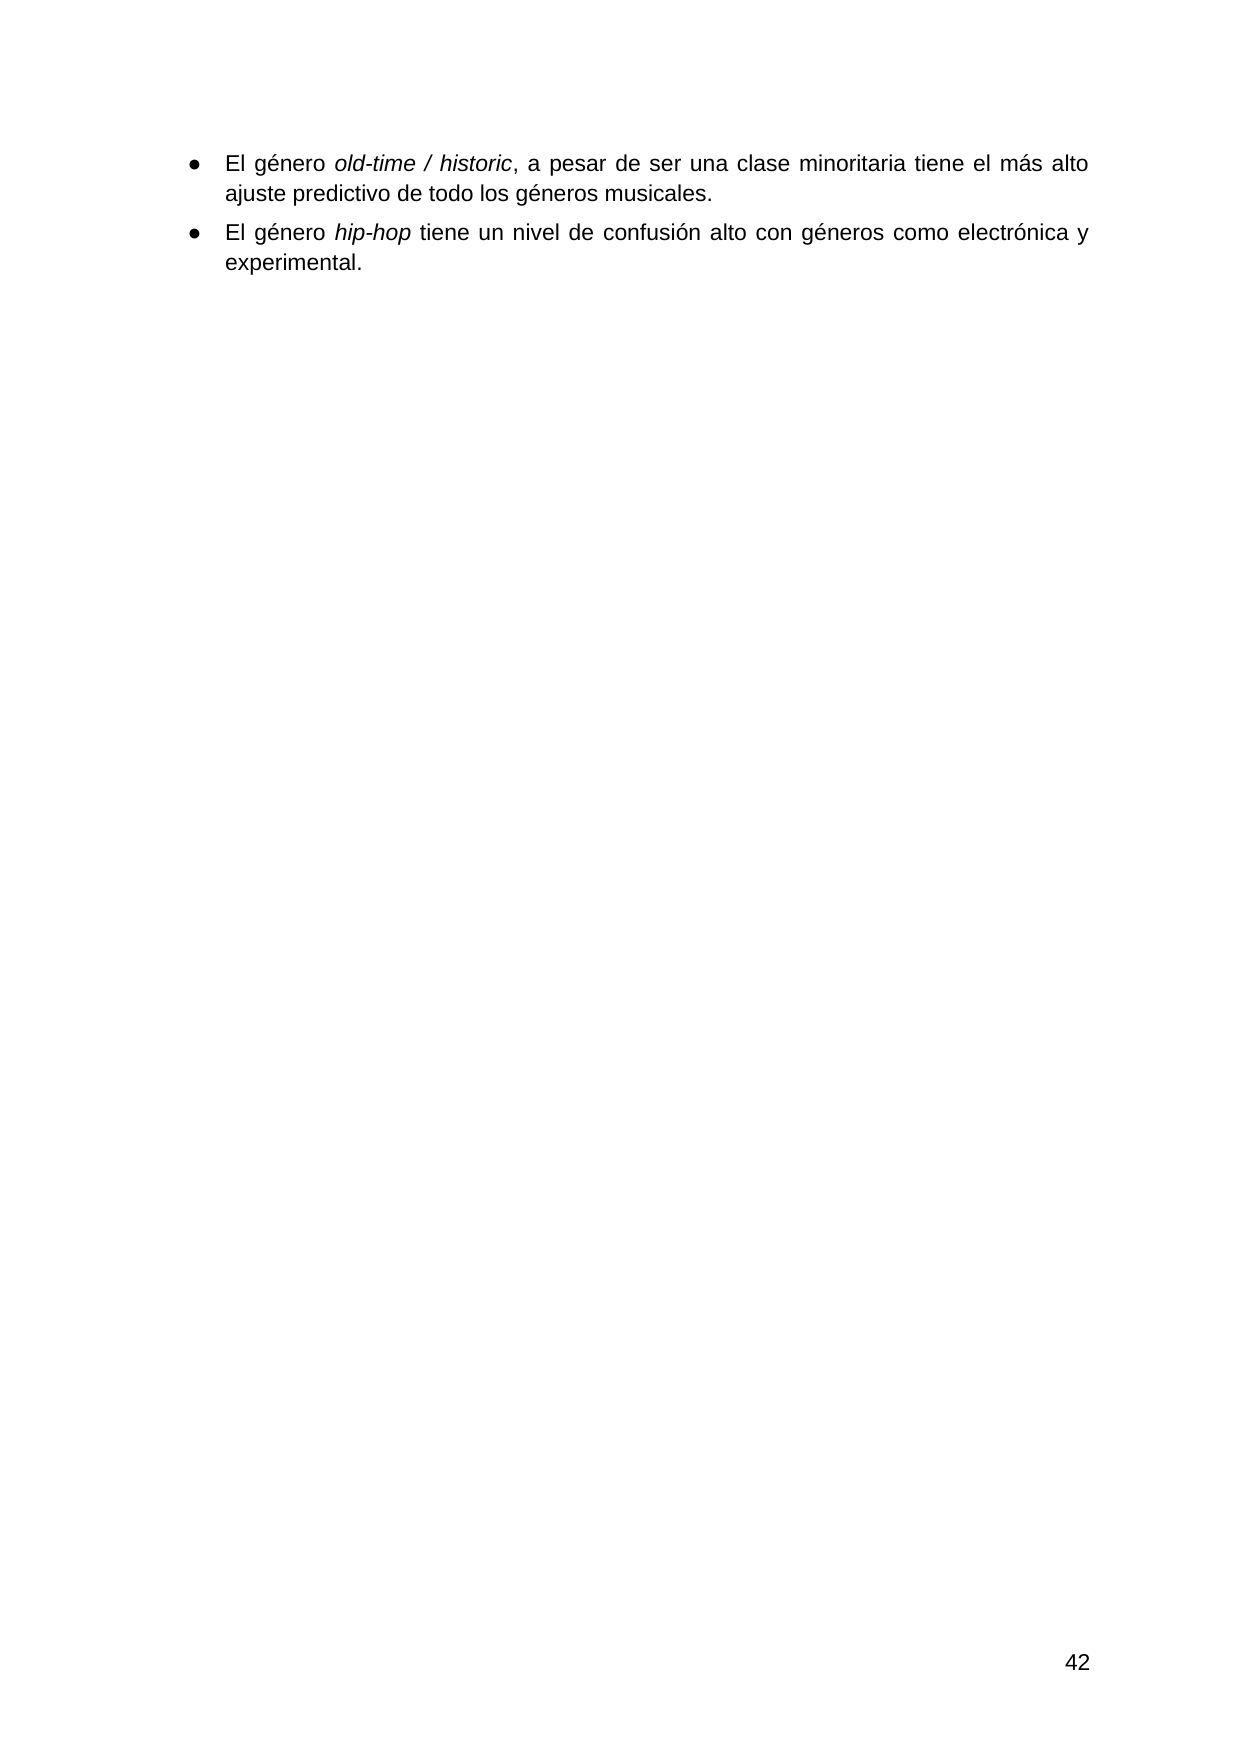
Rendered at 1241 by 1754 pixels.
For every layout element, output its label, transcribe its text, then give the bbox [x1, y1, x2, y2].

list El género hip-hop tiene un nivel de confusión alto con géneros como electrónica y experimental. [187, 219, 1090, 275]
list El género old-time / historic, a pesar de ser una clase minoritaria tiene el más alto ajuste predictivo de todo los géneros musicales. [187, 150, 1090, 207]
